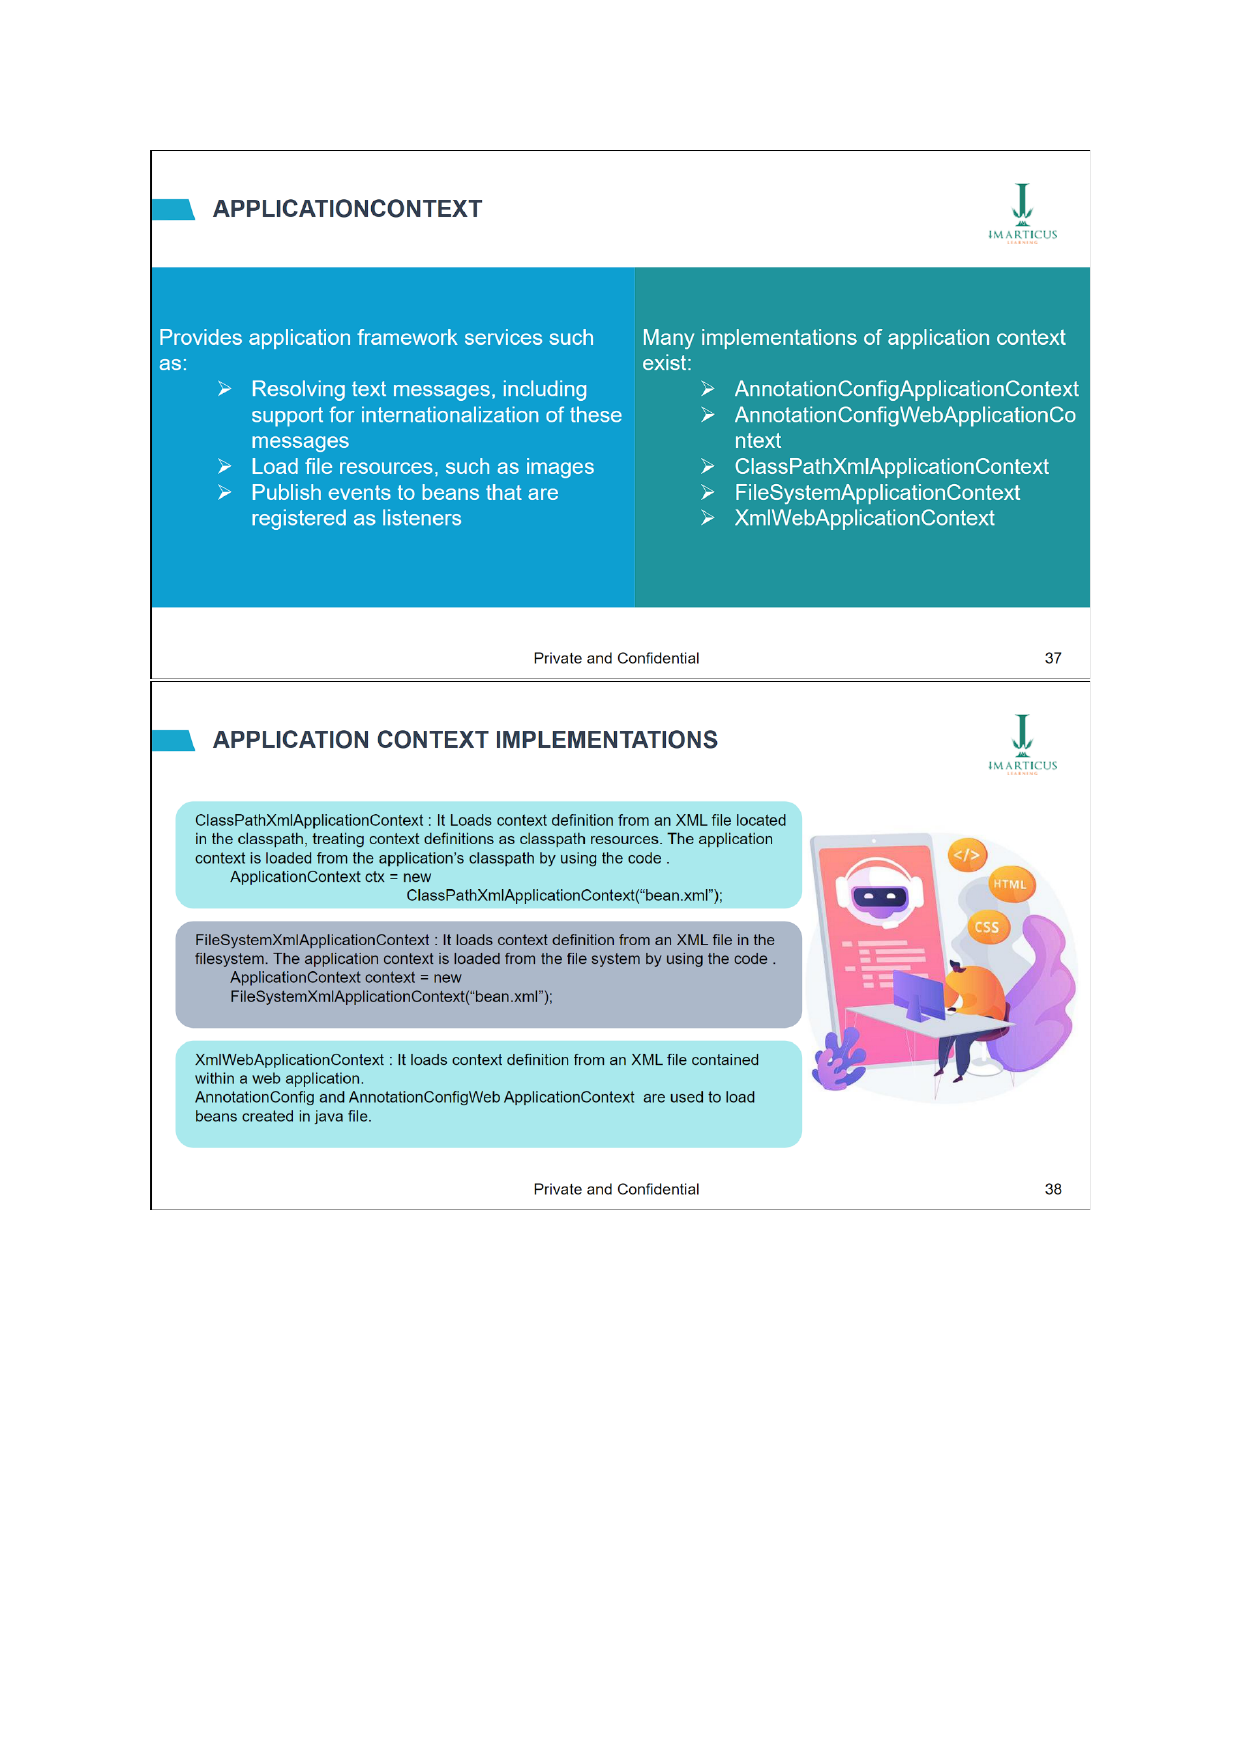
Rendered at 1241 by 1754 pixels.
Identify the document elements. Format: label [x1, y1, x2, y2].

picture [150, 150, 1091, 679]
picture [150, 681, 1091, 1210]
